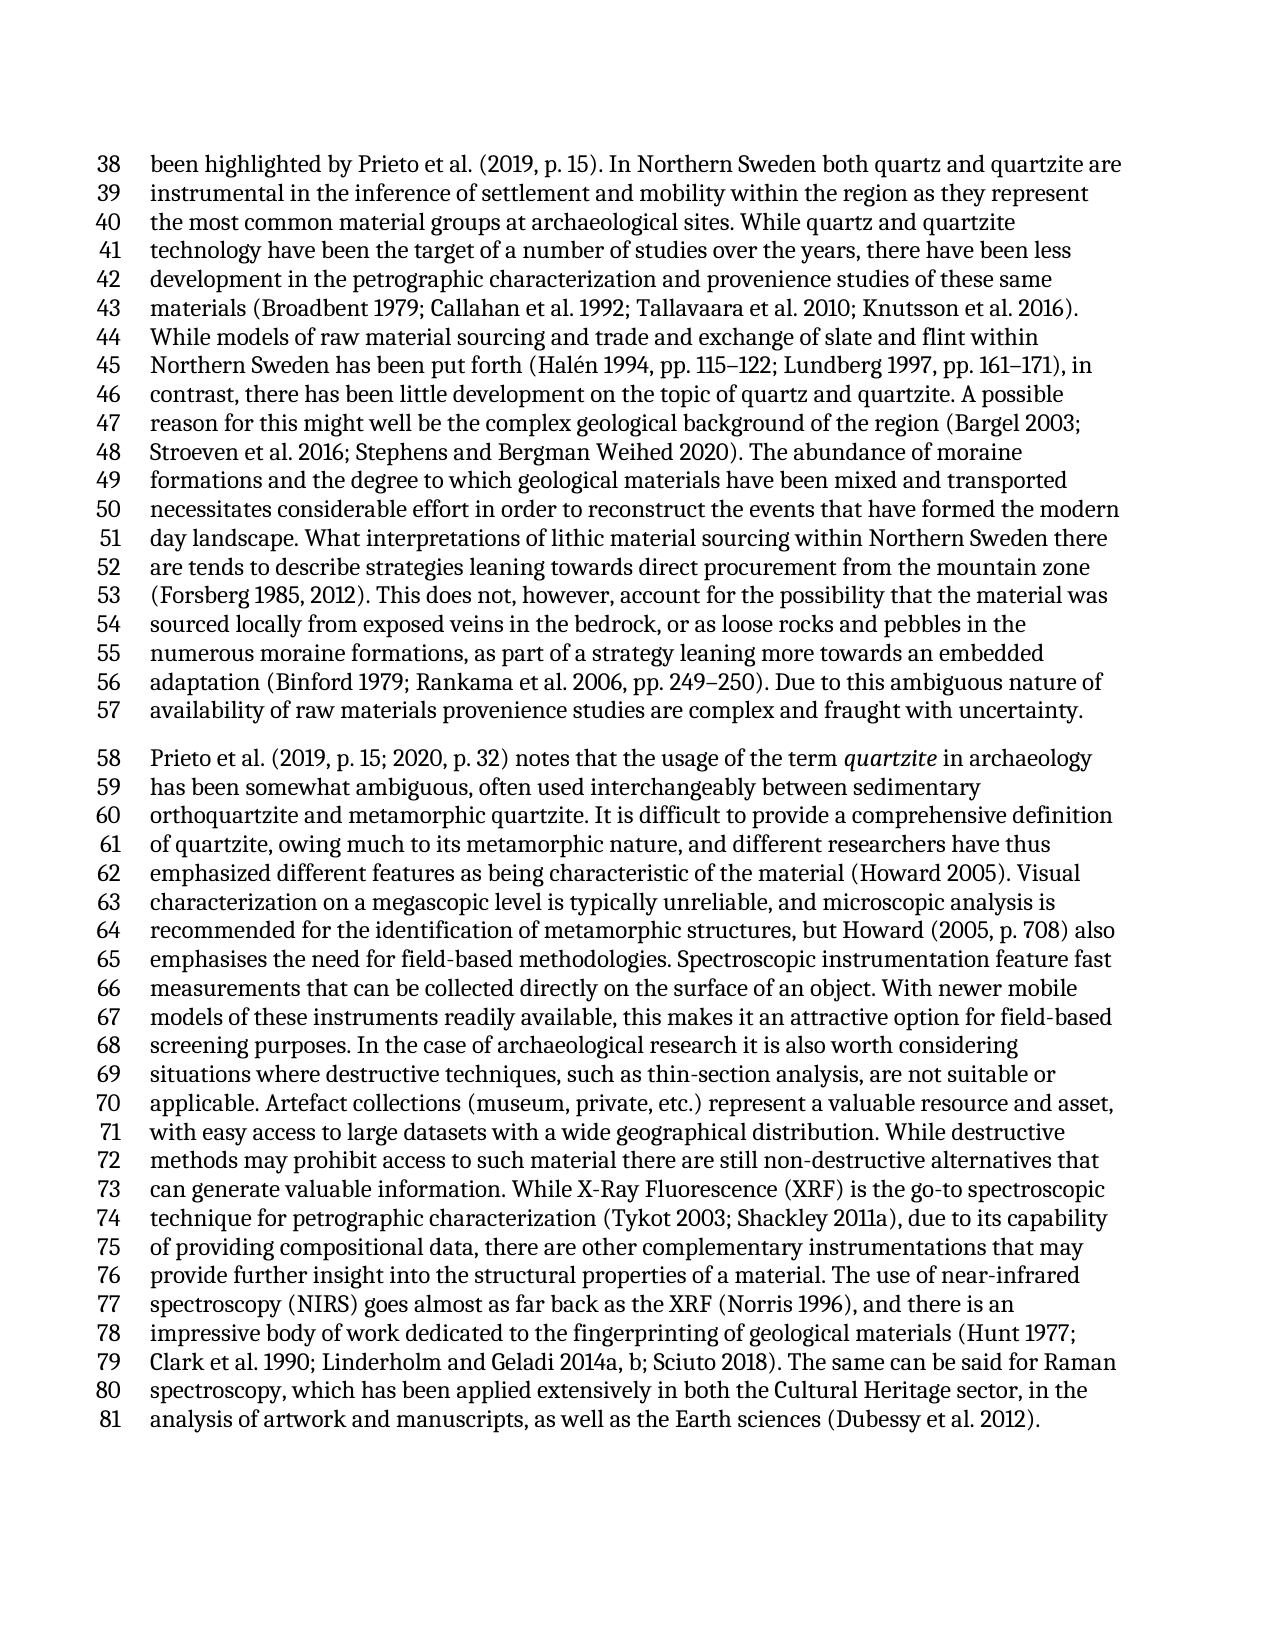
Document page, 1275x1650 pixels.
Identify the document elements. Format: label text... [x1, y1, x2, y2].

text Prieto et al. (2019, p. 15; 2020, p. 32) notes that the usage of the term quartzite in archaeology has been somewhat ambiguous, often used interchangeably between sedimentary orthoquartzite and metamorphic quartzite. It is difficult to provide a comprehensive definition of quartzite, owing much to its metamorphic nature, and different researchers have thus emphasized different features as being characteristic of the material (Howard 2005). Visual characterization on a megascopic level is typically unreliable, and microscopic analysis is recommended for the identification of metamorphic structures, but Howard (2005, p. 708) also emphasises the need for field-based methodologies. Spectroscopic instrumentation feature fast measurements that can be collected directly on the surface of an object. With newer mobile models of these instruments readily available, this makes it an attractive option for field-based screening purposes. In the case of archaeological research it is also worth considering situations where destructive techniques, such as thin-section analysis, are not suitable or applicable. Artefact collections (museum, private, etc.) represent a valuable resource and asset, with easy access to large datasets with a wide geographical distribution. While destructive methods may prohibit access to such material there are still non-destructive alternatives that can generate valuable information. While X-Ray Fluorescence (XRF) is the go-to spectroscopic technique for petrographic characterization (Tykot 2003; Shackley 2011a), due to its capability of providing compositional data, there are other complementary instrumentations that may provide further insight into the structural properties of a material. The use of near-infrared spectroscopy (NIRS) goes almost as far back as the XRF (Norris 1996), and there is an impressive body of work dedicated to the fingerprinting of geological materials (Hunt 1977; Clark et al. 1990; Linderholm and Geladi 2014a, b; Sciuto 2018). The same can be said for Raman spectroscopy, which has been applied extensively in both the Cultural Heritage sector, in the analysis of artwork and manuscripts, as well as the Earth sciences (Dubessy et al. 2012). [150, 744, 1125, 1434]
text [150, 150, 1125, 725]
